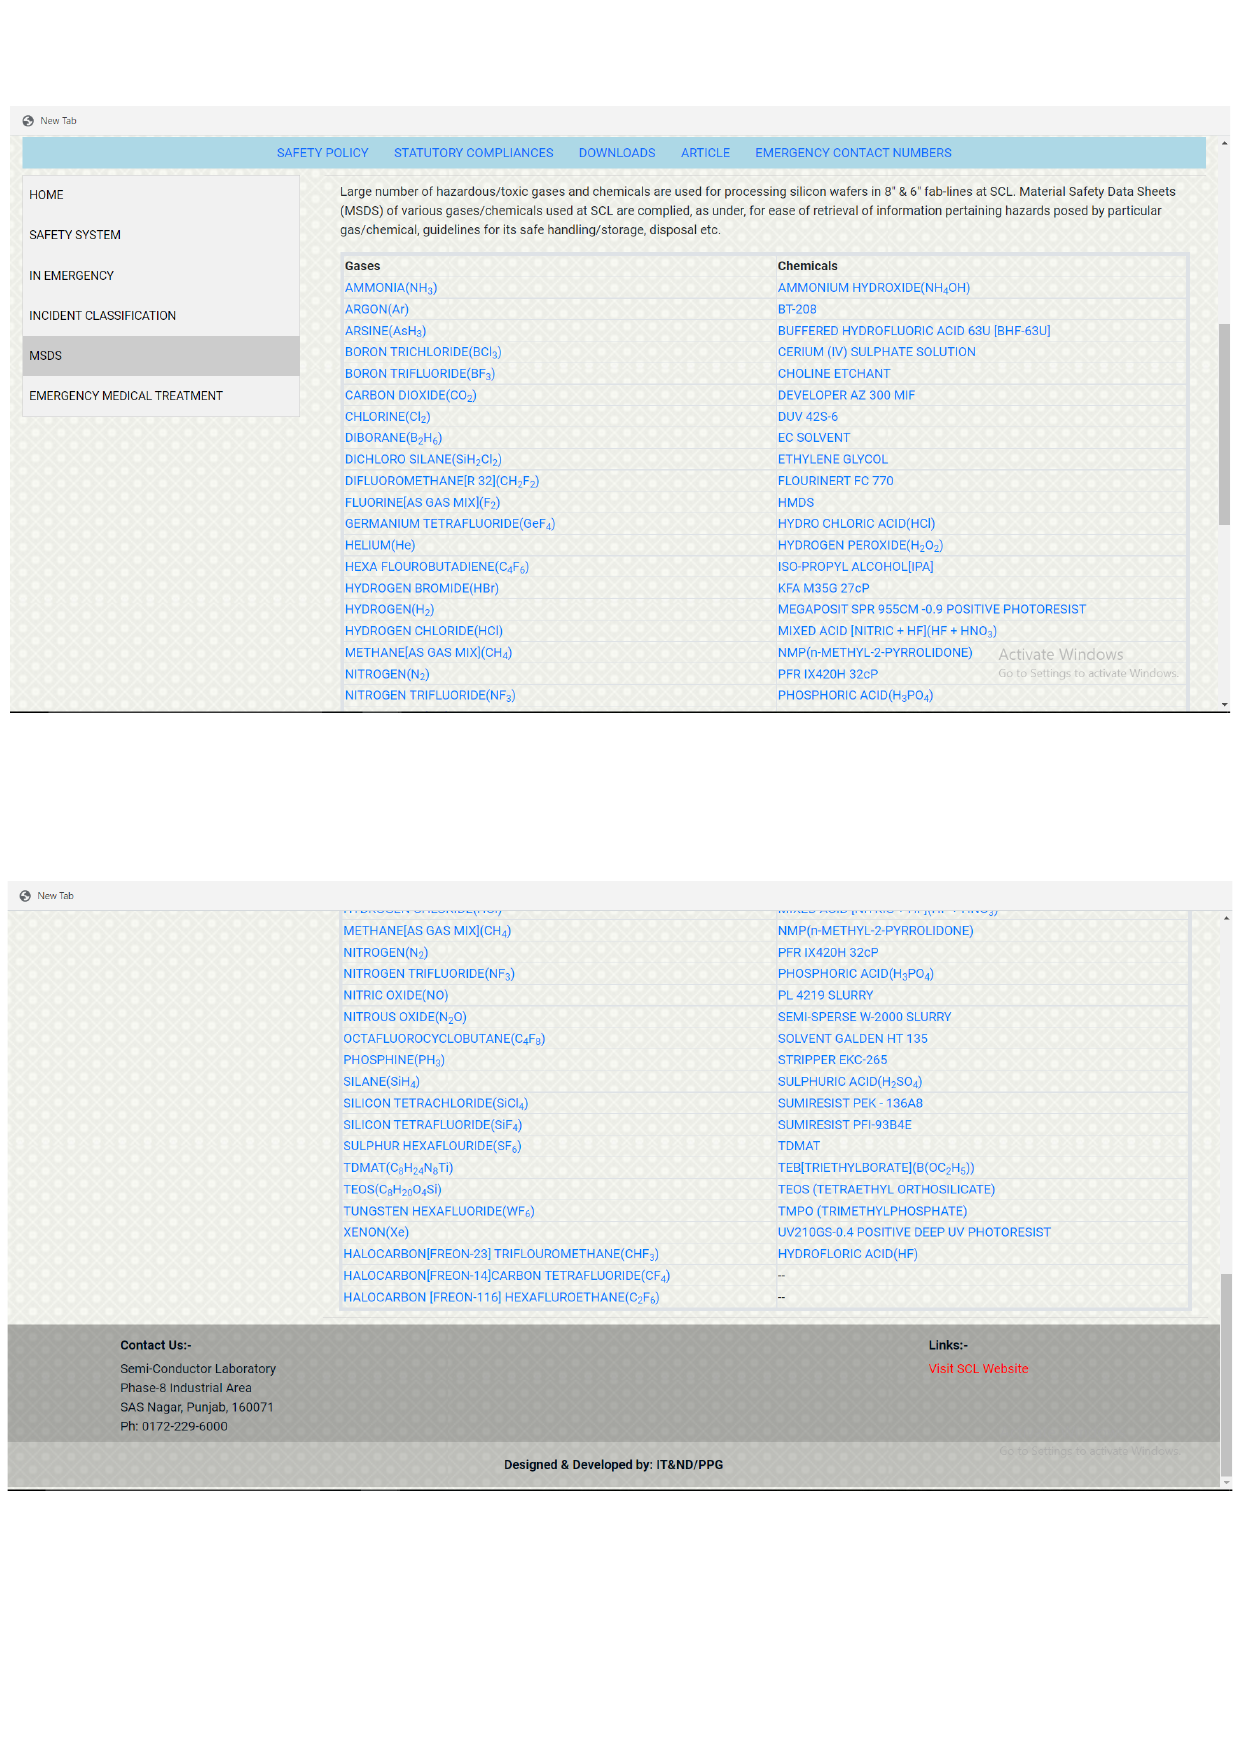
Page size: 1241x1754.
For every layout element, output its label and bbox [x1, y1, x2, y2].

picture [7, 881, 1233, 1491]
picture [10, 106, 1230, 713]
